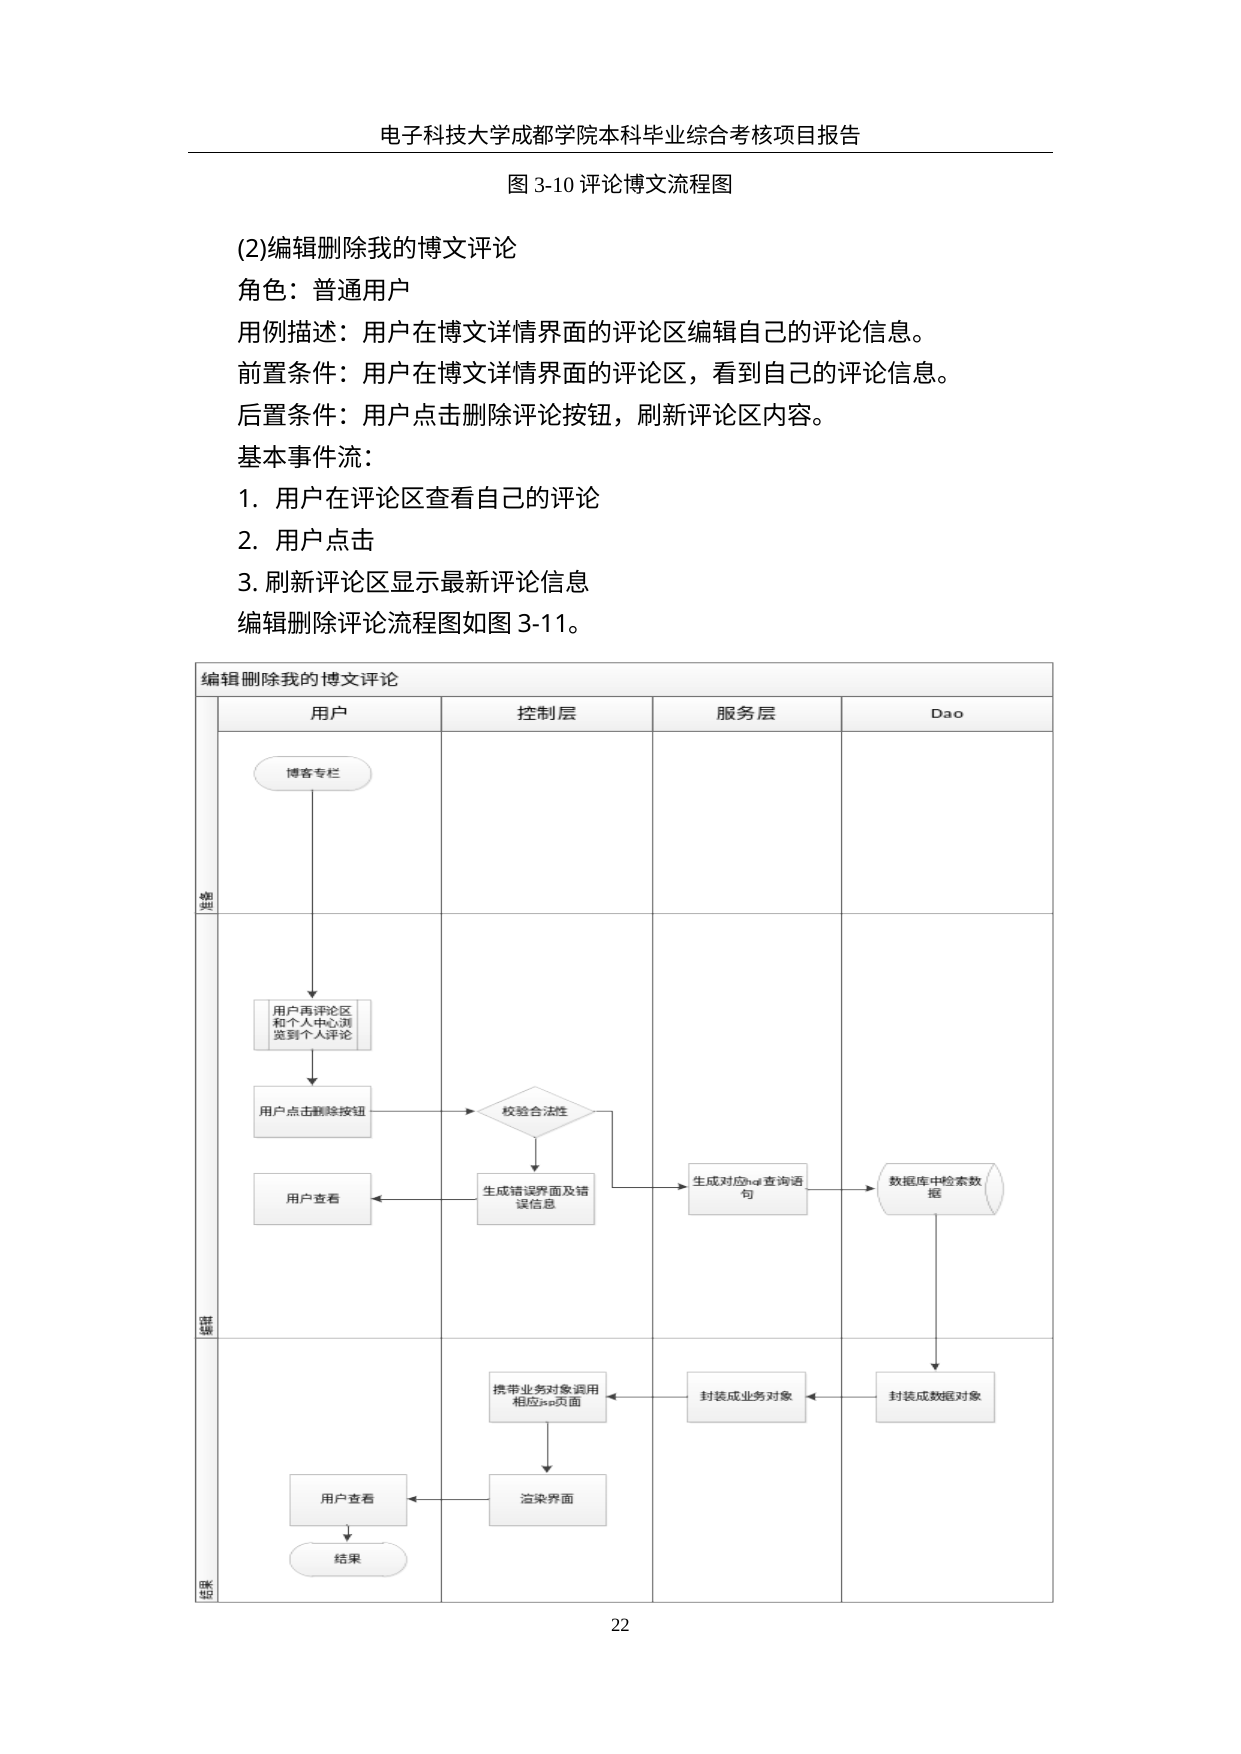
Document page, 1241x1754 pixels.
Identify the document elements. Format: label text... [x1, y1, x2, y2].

text 编辑删除评论流程图如图3-11。 [237, 599, 1053, 641]
text 用例描述：用户在博文详情界面的评论区编辑自己的评论信息。 [237, 308, 1053, 349]
text 1. 用户在评论区查看自己的评论 [237, 474, 1053, 516]
text 角色：普通用户 [237, 266, 1053, 308]
text (2)编辑删除我的博文评论 [237, 224, 1053, 266]
text 基本事件流： [237, 433, 1053, 474]
text 2. 用户点击 [237, 516, 1053, 558]
text 前置条件：用户在博文详情界面的评论区，看到自己的评论信息。 [237, 349, 1053, 391]
text 图3-10 评论博文流程图 [187, 166, 1053, 199]
text 后置条件：用户点击删除评论按钮，刷新评论区内容。 [237, 391, 1053, 433]
text 3. 刷新评论区显示最新评论信息 [237, 558, 1053, 599]
